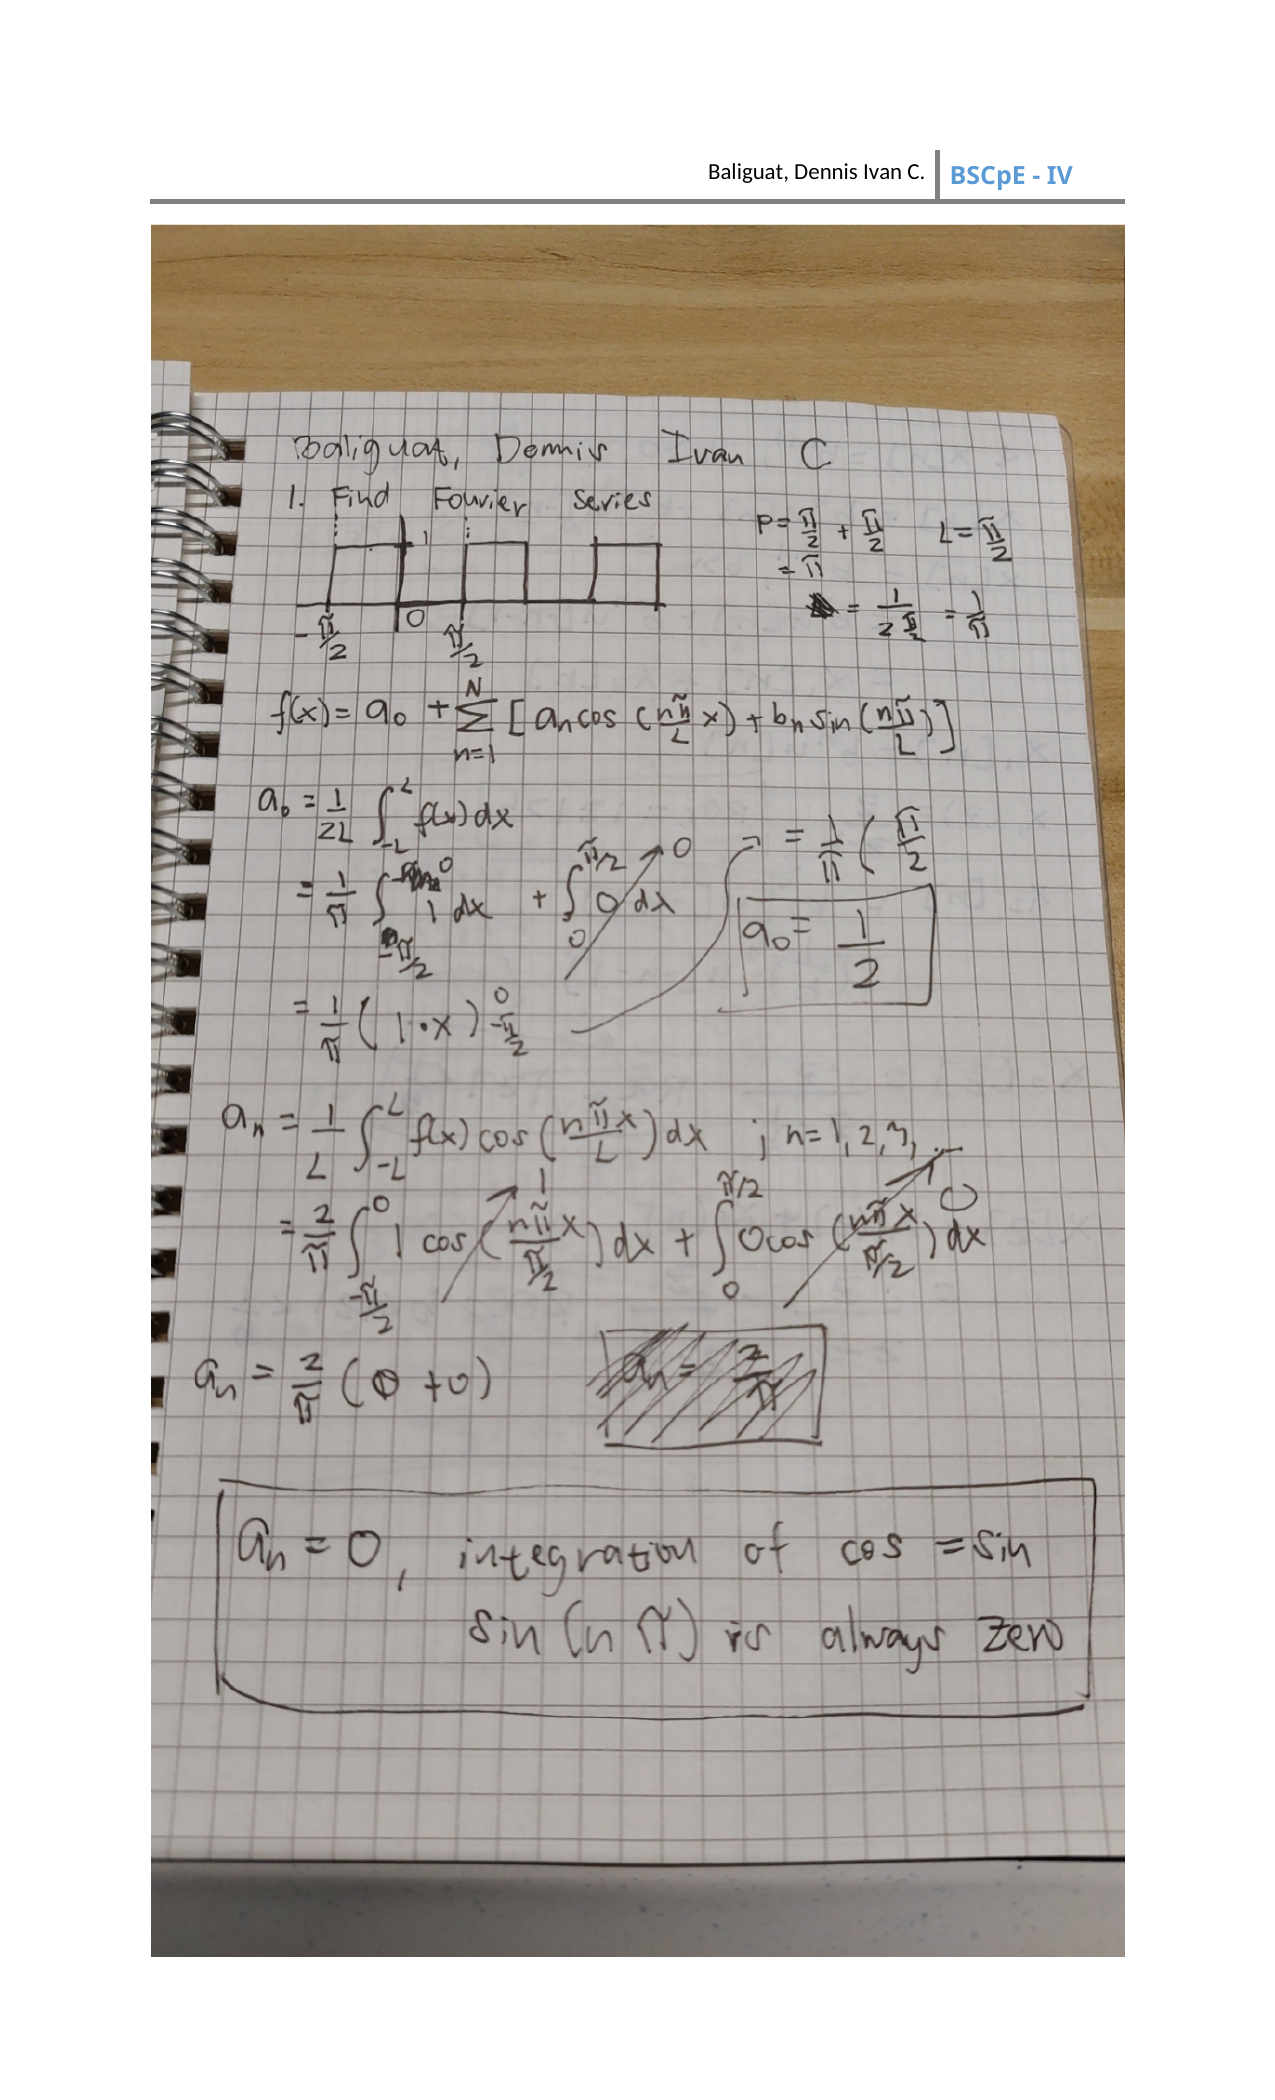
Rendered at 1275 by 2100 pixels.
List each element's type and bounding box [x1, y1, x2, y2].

picture [152, 227, 1125, 1955]
